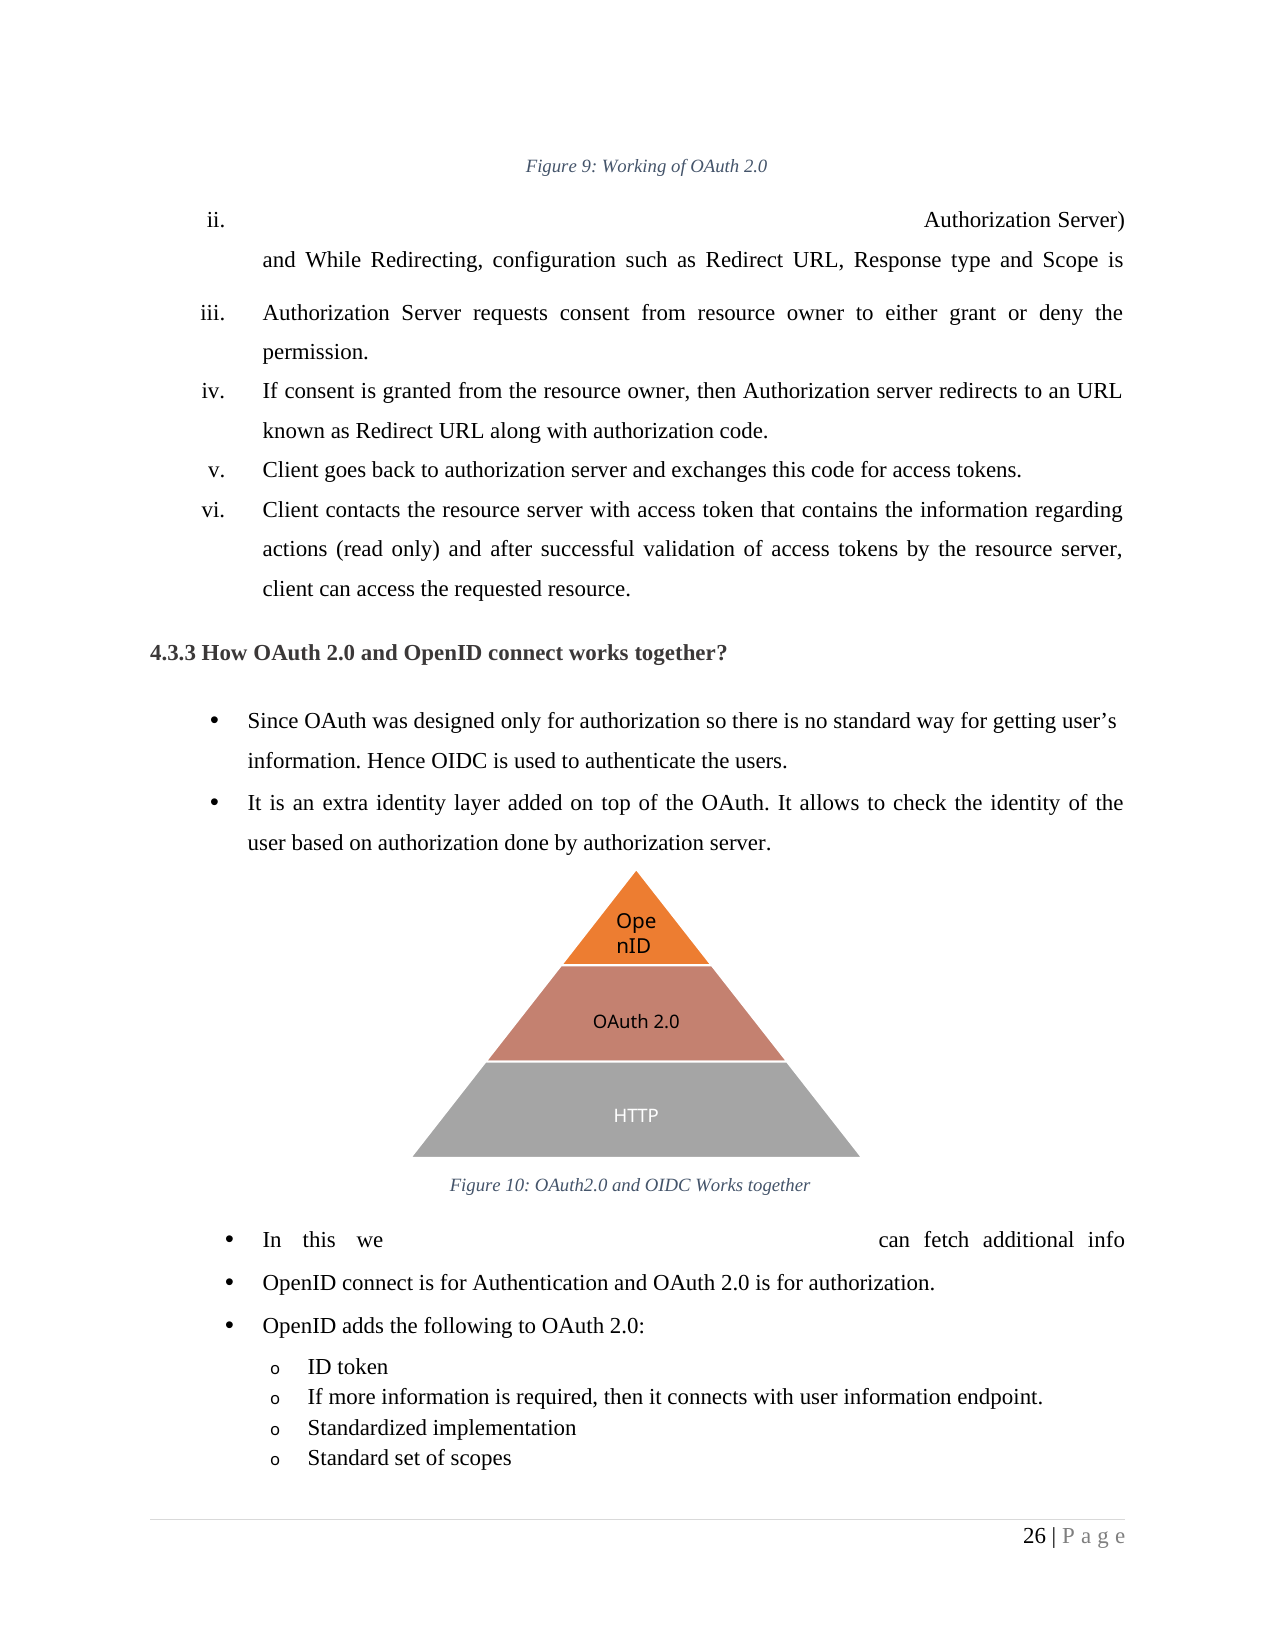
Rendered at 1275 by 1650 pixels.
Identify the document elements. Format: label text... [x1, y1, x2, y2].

list Client contacts the resource server with access token that contains the information regarding actions (read only) and after successful validation of access tokens by the resource server, client can access the requested resource. [225, 496, 1125, 601]
list If consent is granted from the resource owner, then Authorization server redirects to an URL known as Redirect URL along with authorization code. [225, 377, 1125, 443]
subtitle 4.3.3 How OAuth 2.0 and OpenID connect works together? [150, 639, 1125, 666]
list OpenID connect is for Authentication and OAuth 2.0 is for authorization. [225, 1267, 1125, 1296]
list ID token [270, 1353, 1125, 1379]
list In this we can fetch additional info about end user [225, 1224, 1125, 1252]
list Standard set of scopes [270, 1444, 1125, 1470]
list Authorization Server requests consent from resource owner to either grant or deny the permission. [225, 298, 1125, 364]
list If more information is required, then it connects with user information endpoint. [270, 1383, 1125, 1410]
list OpenID adds the following to OAuth 2.0: [225, 1310, 1125, 1339]
list Client goes back to authorization server and exchanges this code for access tokens. [225, 456, 1125, 483]
list Authorization Server) and While Redirecting, configuration such as Redirect URL, Response type and Scope is passed from Client to Authorization Server. [225, 206, 1125, 272]
list Since OAuth was designed only for authorization so there is no standard way for getting user’s information. Hence OIDC is used to authenticate the users. [210, 705, 1125, 773]
list It is an extra identity layer added on top of the OAuth. It allows to check the identity of the user based on authorization done by authorization server. [210, 787, 1125, 855]
list Standardized implementation [270, 1413, 1125, 1440]
